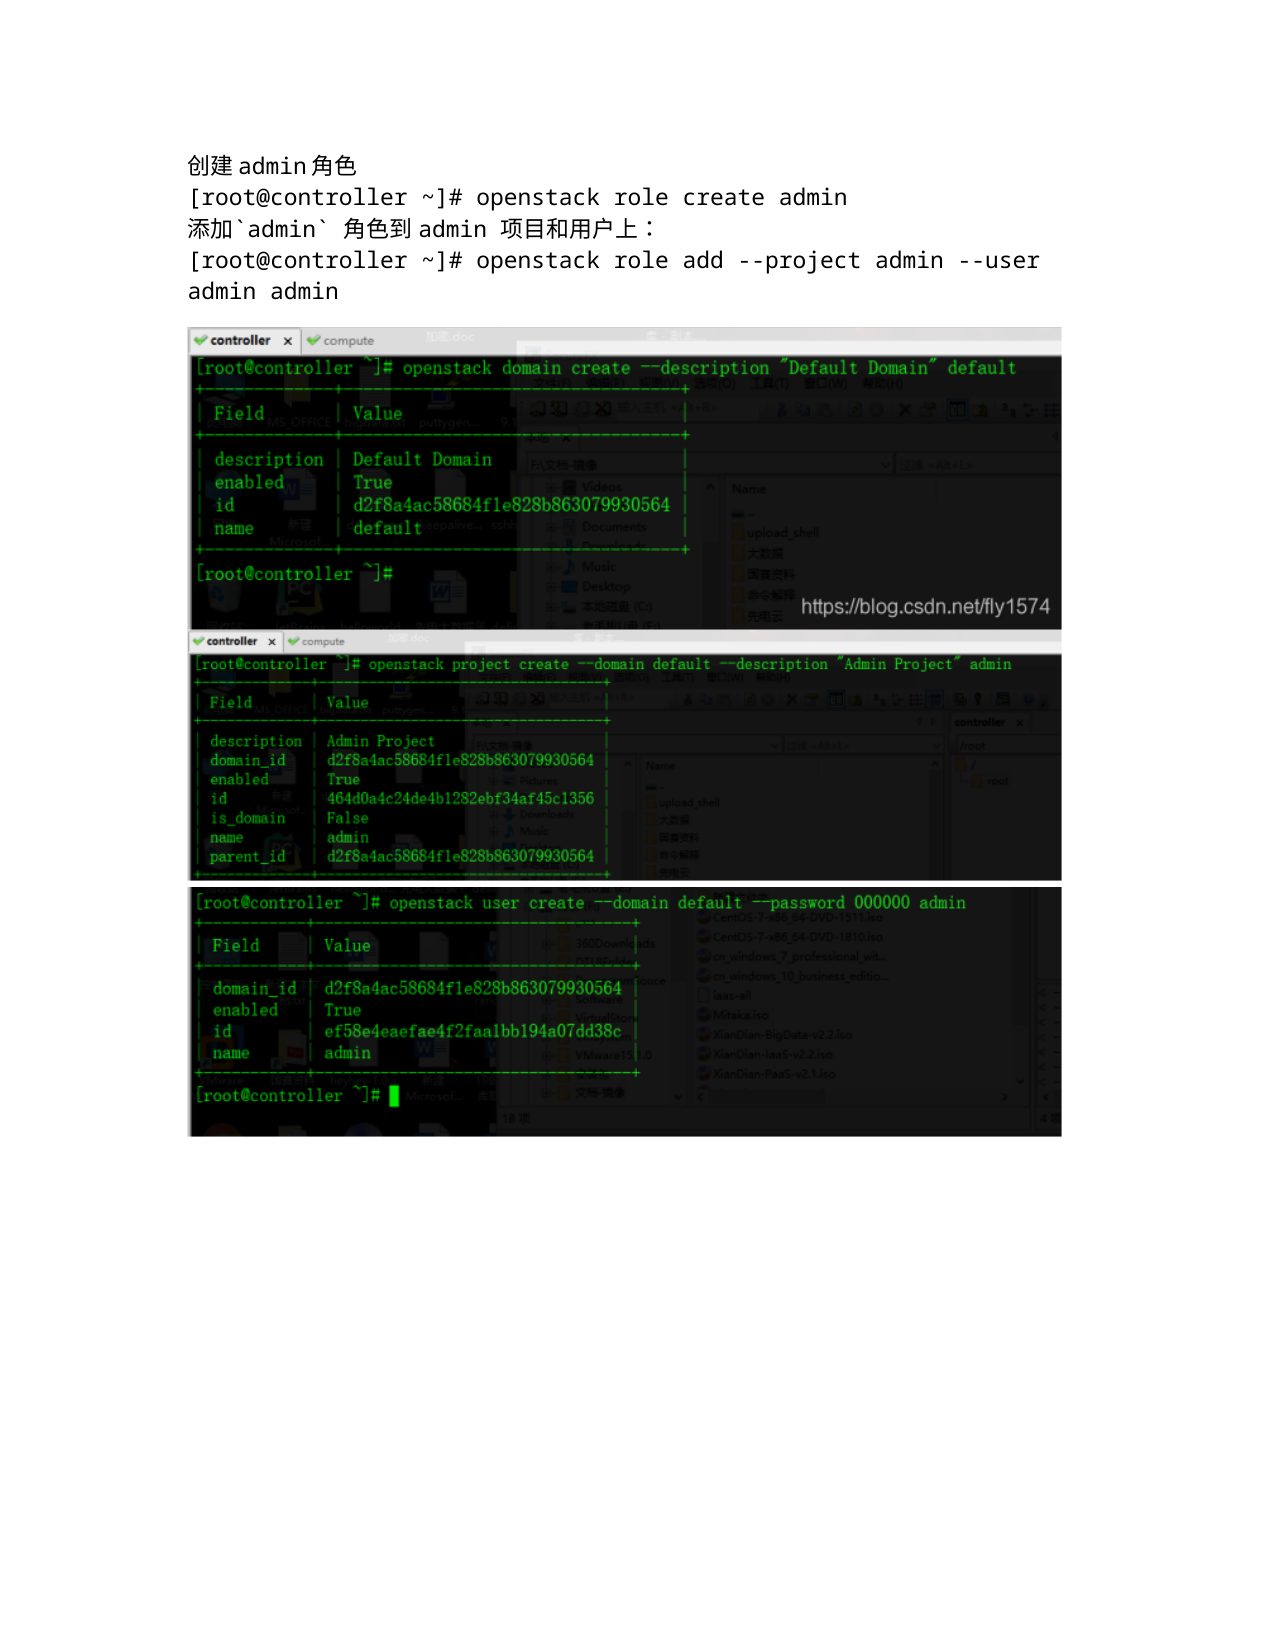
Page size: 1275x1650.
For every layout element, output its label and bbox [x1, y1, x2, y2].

picture [187, 327, 1063, 882]
picture [187, 887, 1063, 1138]
text [187, 150, 1087, 306]
